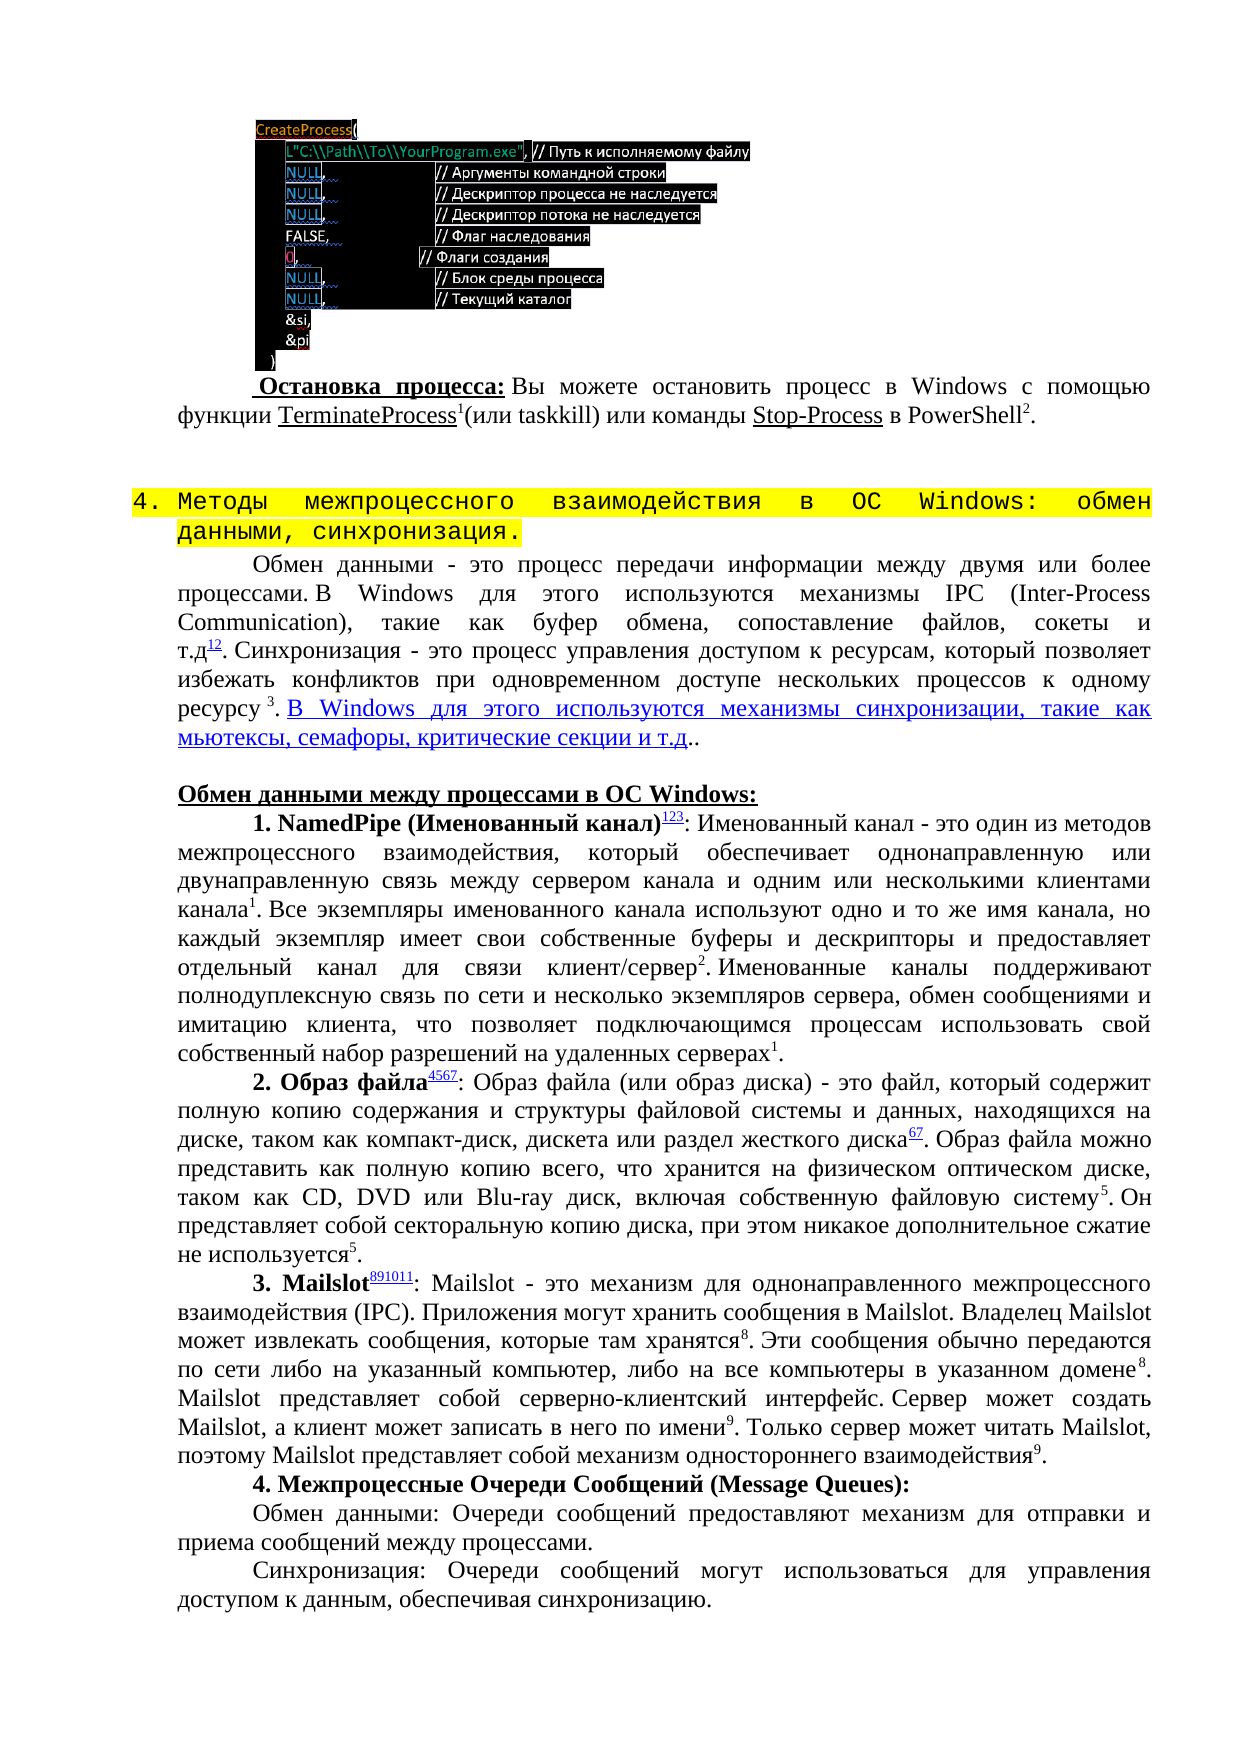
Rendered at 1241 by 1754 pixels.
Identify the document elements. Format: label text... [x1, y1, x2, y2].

list Обмен данными - это процесс передачи информации между двумя или более процессами. В Windows для этого используются механизмы IPC (Inter-Process Communication), такие как буфер обмена, сопоставление файлов, сокеты и т.д12. Синхронизация - это процесс управления доступом к ресурсам, который позволяет избежать конфликтов при одновременном доступе нескольких процессов к одному ресурсу 3. В Windows для этого используются механизмы синхронизации, такие как мьютексы, семафоры, критические секции и т.д.. [177, 549, 1152, 751]
list Остановка процесса: Вы можете остановить процесс в Windows с помощью функции TerminateProcess1(или taskkill) или команды Stop-Process в PowerShell2. [177, 371, 1152, 429]
list Методы межпроцессного взаимодействия в ОС Windows: обмен данными, синхронизация. [177, 517, 1152, 547]
text 1. NamedPipe (Именованный канал)123: Именованный канал - это один из методов межпроцессного взаимодействия, который обеспечивает однонаправленную или двунаправленную связь между сервером канала и одним или несколькими клиентами канала1. Все экземпляры именованного канала используют одно и то же имя канала, но каждый экземпляр имеет свои собственные буферы и дескрипторы и предоставляет отдельный канал для связи клиент/сервер2. Именованные каналы поддерживают полнодуплексную связь по сети и несколько экземпляров сервера, обмен сообщениями и имитацию клиента, что позволяет подключающимся процессам использовать свой собственный набор разрешений на удаленных серверах1. [177, 808, 1152, 1067]
list 4. Межпроцессные Очереди Сообщений (Message Queues): [177, 1469, 1152, 1498]
text Обмен данными между процессами в ОС Windows: [177, 779, 1152, 808]
text 3. Mailslot891011: Mailslot - это механизм для однонаправленного межпроцессного взаимодействия (IPC). Приложения могут хранить сообщения в Mailslot. Владелец Mailslot может извлекать сообщения, которые там хранятся8. Эти сообщения обычно передаются по сети либо на указанный компьютер, либо на все компьютеры в указанном домене8. Mailslot представляет собой серверно-клиентский интерфейс. Сервер может создать Mailslot, а клиент может записать в него по имени9. Только сервер может читать Mailslot, поэтому Mailslot представляет собой механизм одностороннего взаимодействия9. [177, 1268, 1152, 1469]
text Обмен данными: Очереди сообщений предоставляют механизм для отправки и приема сообщений между процессами. [177, 1498, 1152, 1556]
text 2. Образ файла4567: Образ файла (или образ диска) - это файл, который содержит полную копию содержания и структуры файловой системы и данных, находящихся на диске, таком как компакт-диск, дискета или раздел жесткого диска67. Образ файла можно представить как полную копию всего, что хранится на физическом оптическом диске, таком как CD, DVD или Blu-ray диск, включая собственную файловую систему5. Он представляет собой секторальную копию диска, при этом никакое дополнительное сжатие не используется5. [177, 1067, 1152, 1268]
text Синхронизация: Очереди сообщений могут использоваться для управления доступом к данным, обеспечивая синхронизацию. [177, 1556, 1152, 1613]
picture [252, 118, 758, 372]
